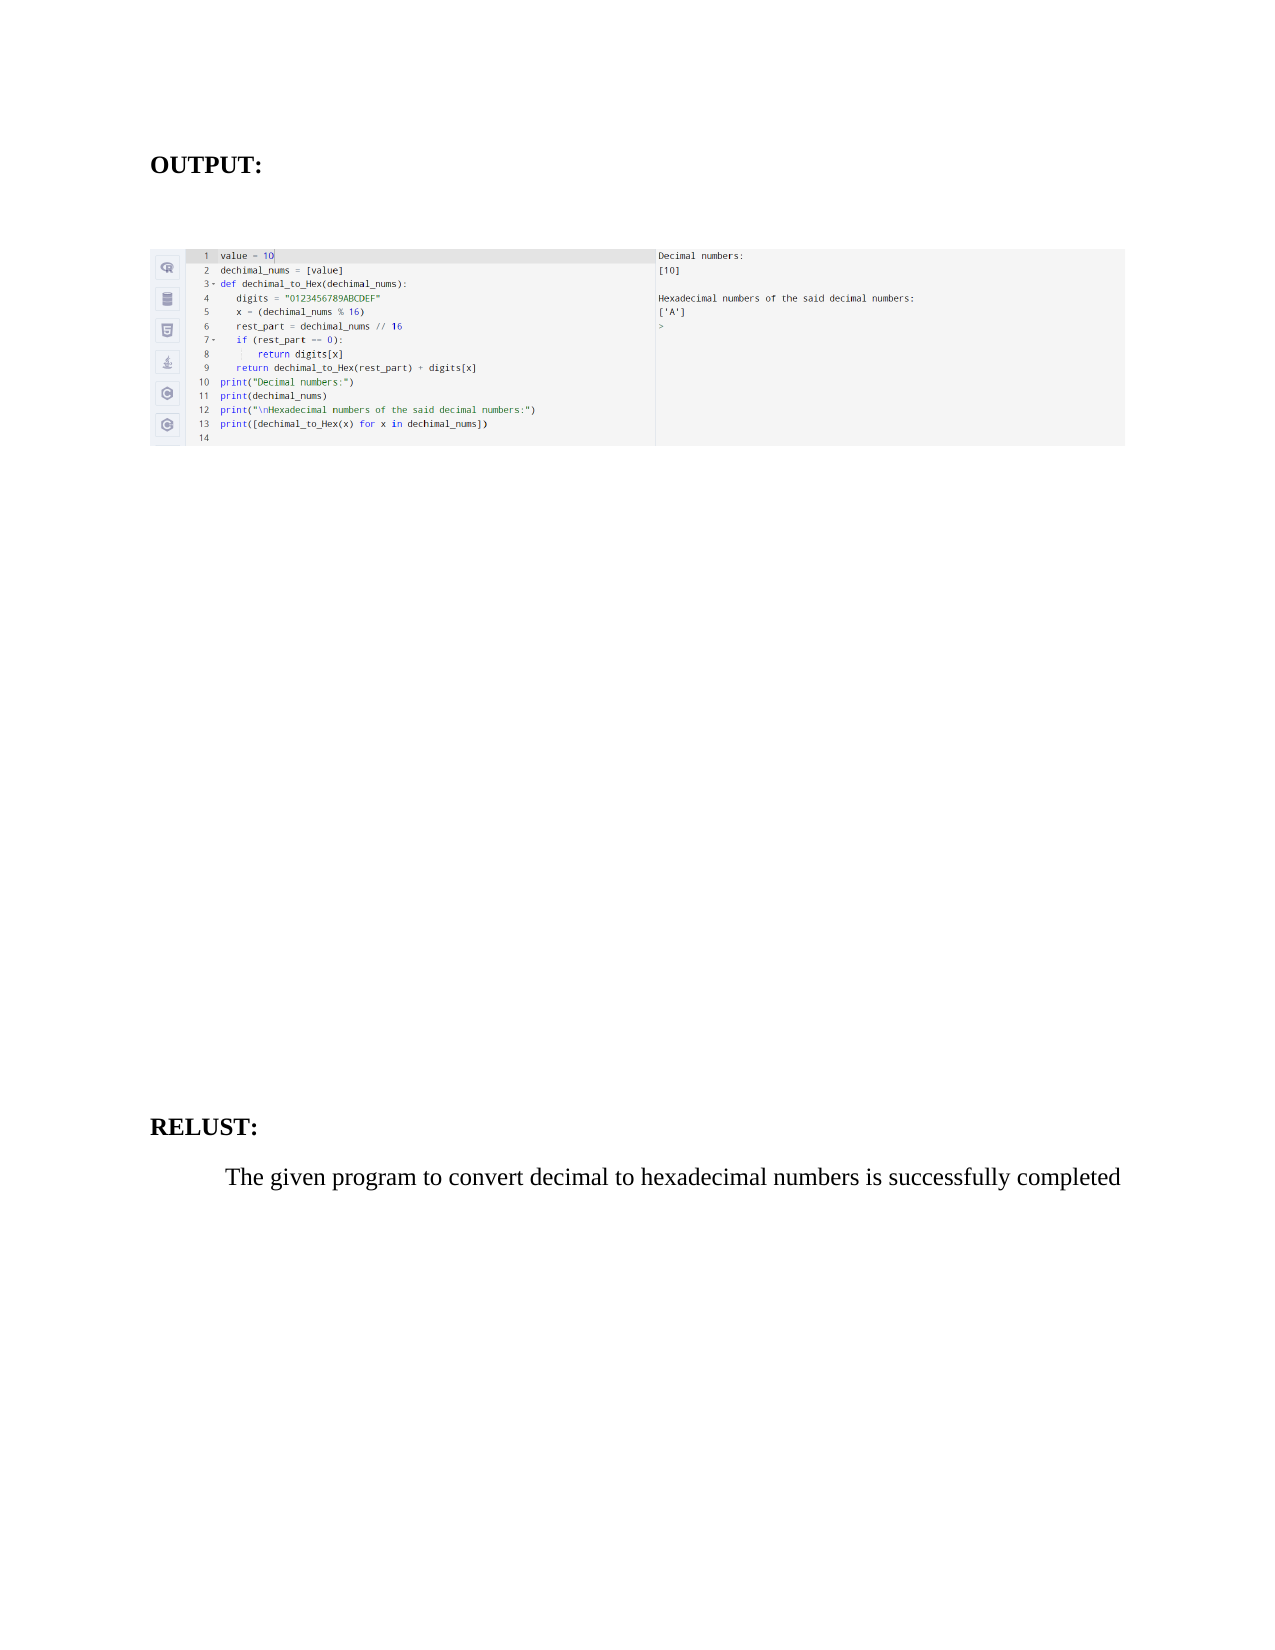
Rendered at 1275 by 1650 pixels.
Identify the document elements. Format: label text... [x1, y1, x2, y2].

text The given program to convert decimal to hexadecimal numbers is successfully completed [150, 1162, 1125, 1191]
text RELUST: [150, 1112, 1125, 1141]
picture [150, 249, 1125, 446]
text OUTPUT: [150, 150, 1125, 179]
